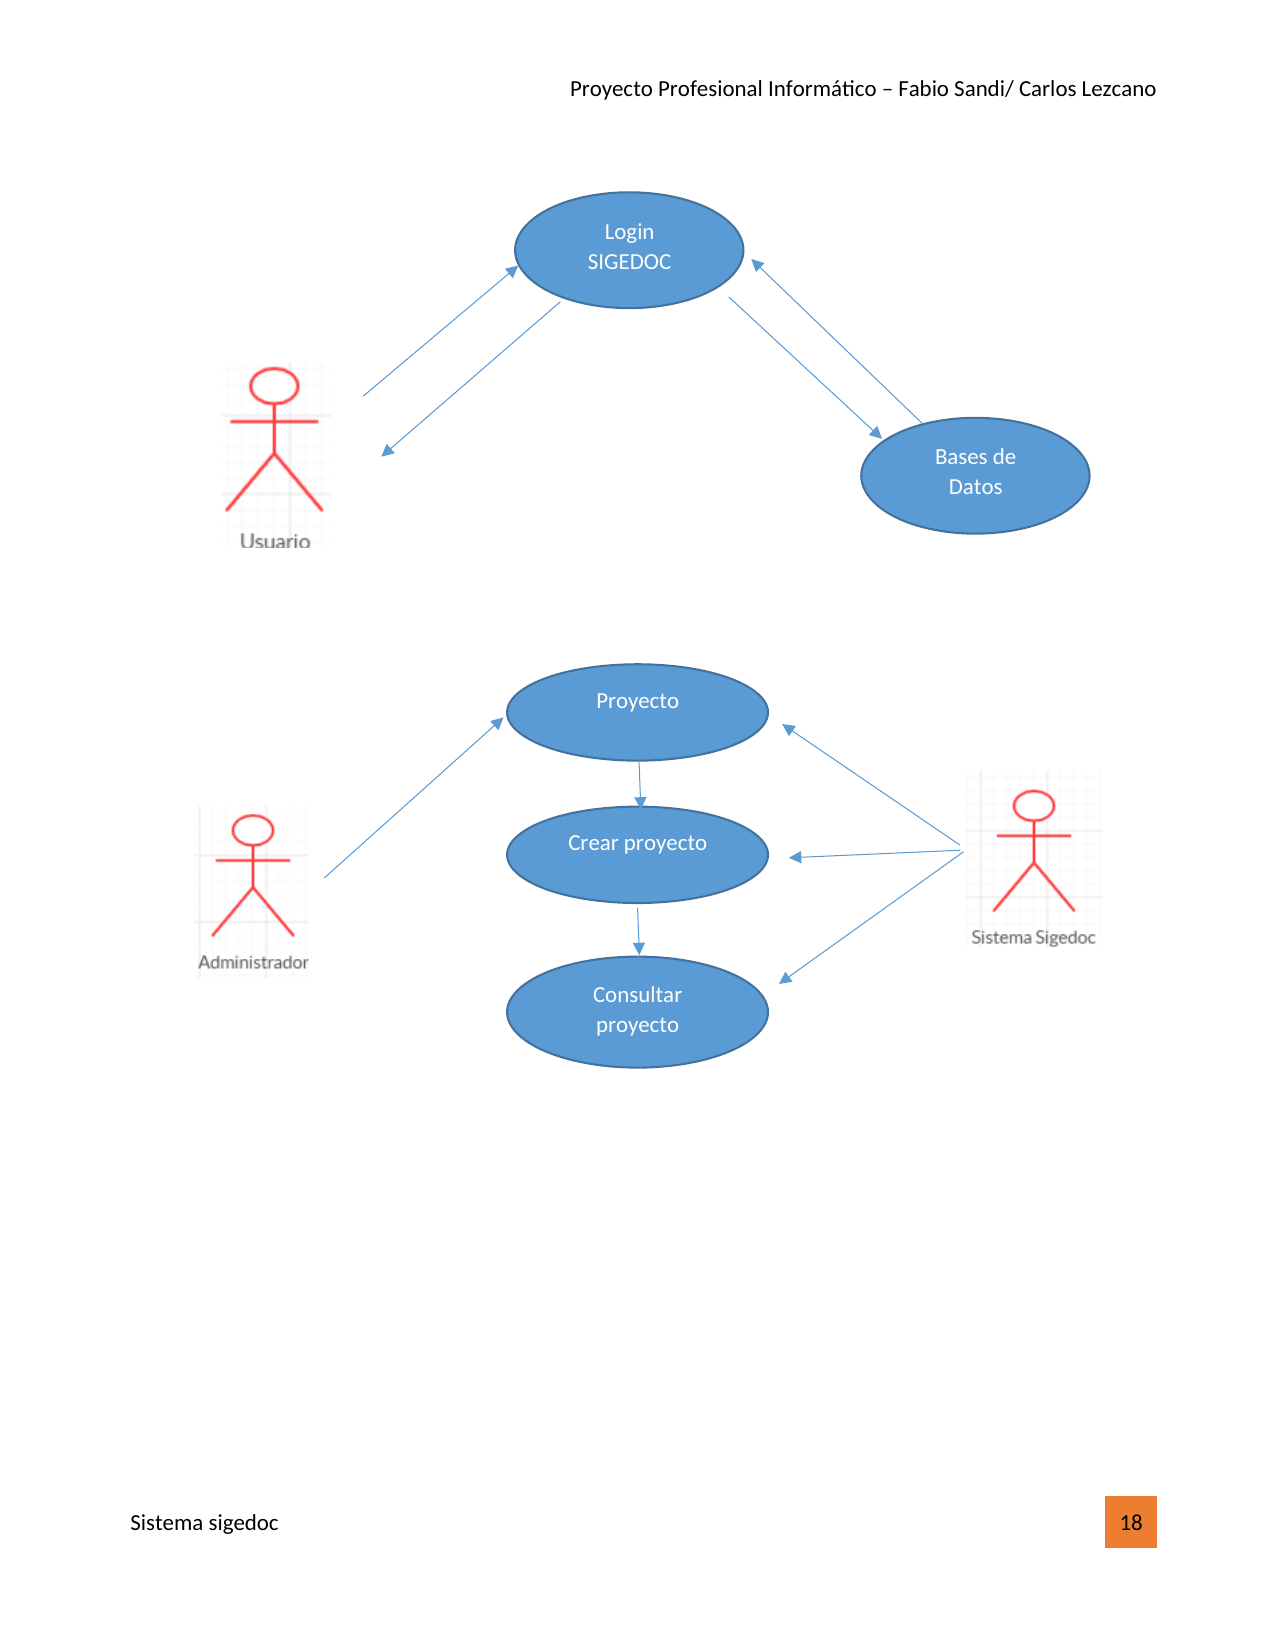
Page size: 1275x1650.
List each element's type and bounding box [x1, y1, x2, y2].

picture [221, 362, 332, 548]
picture [965, 770, 1103, 947]
picture [193, 806, 309, 978]
